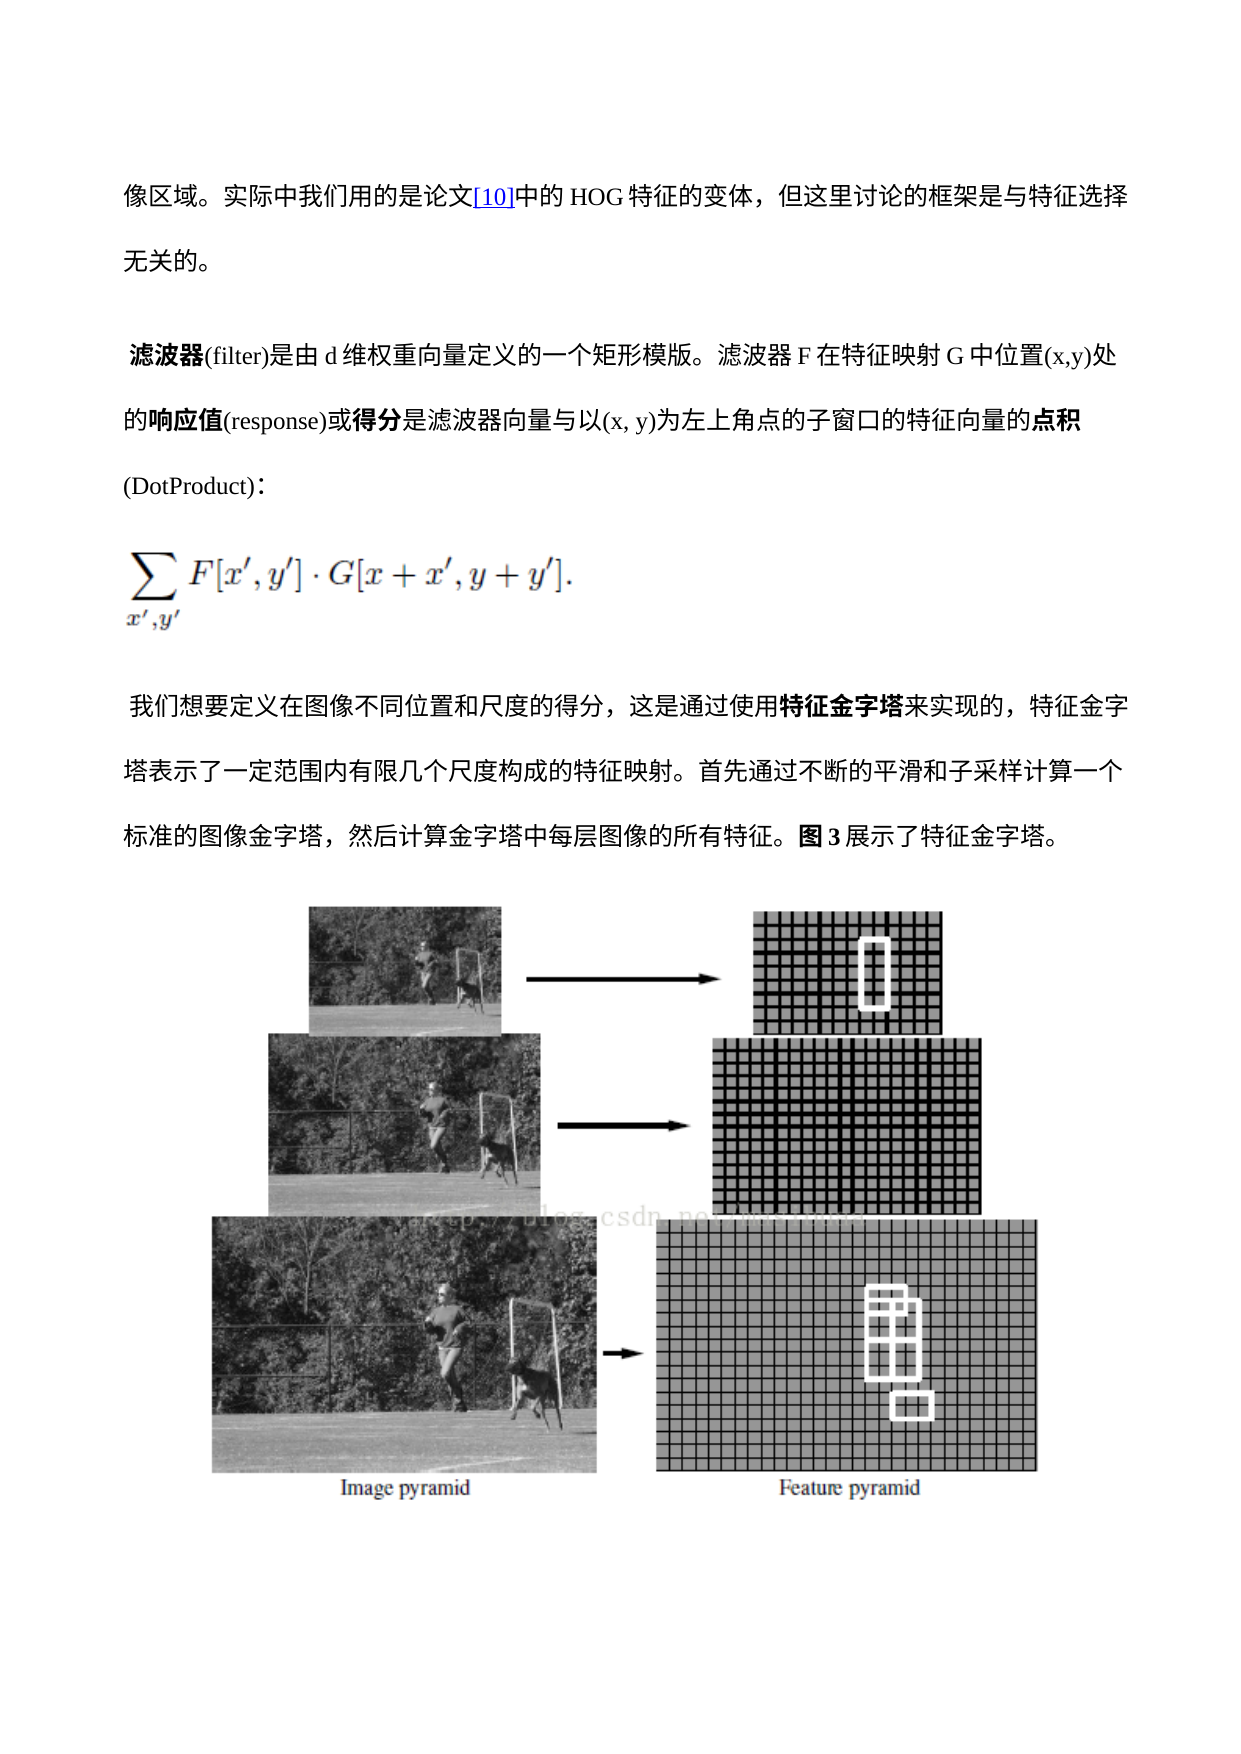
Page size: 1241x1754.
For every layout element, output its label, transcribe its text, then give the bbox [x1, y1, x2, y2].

picture [206, 896, 1046, 1503]
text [123, 162, 1129, 292]
text 滤波器(filter)是由d维权重向量定义的一个矩形模版。滤波器F在特征映射G中位置(x,y)处的响应值(response)或得分是滤波器向量与以(x, y)为左上角点的子窗口的特征向量的点积(DotProduct)： [123, 321, 1129, 516]
picture [122, 545, 583, 632]
text 我们想要定义在图像不同位置和尺度的得分，这是通过使用特征金字塔来实现的，特征金字塔表示了一定范围内有限几个尺度构成的特征映射。首先通过不断的平滑和子采样计算一个标准的图像金字塔，然后计算金字塔中每层图像的所有特征。图3展示了特征金字塔。 [123, 672, 1129, 867]
